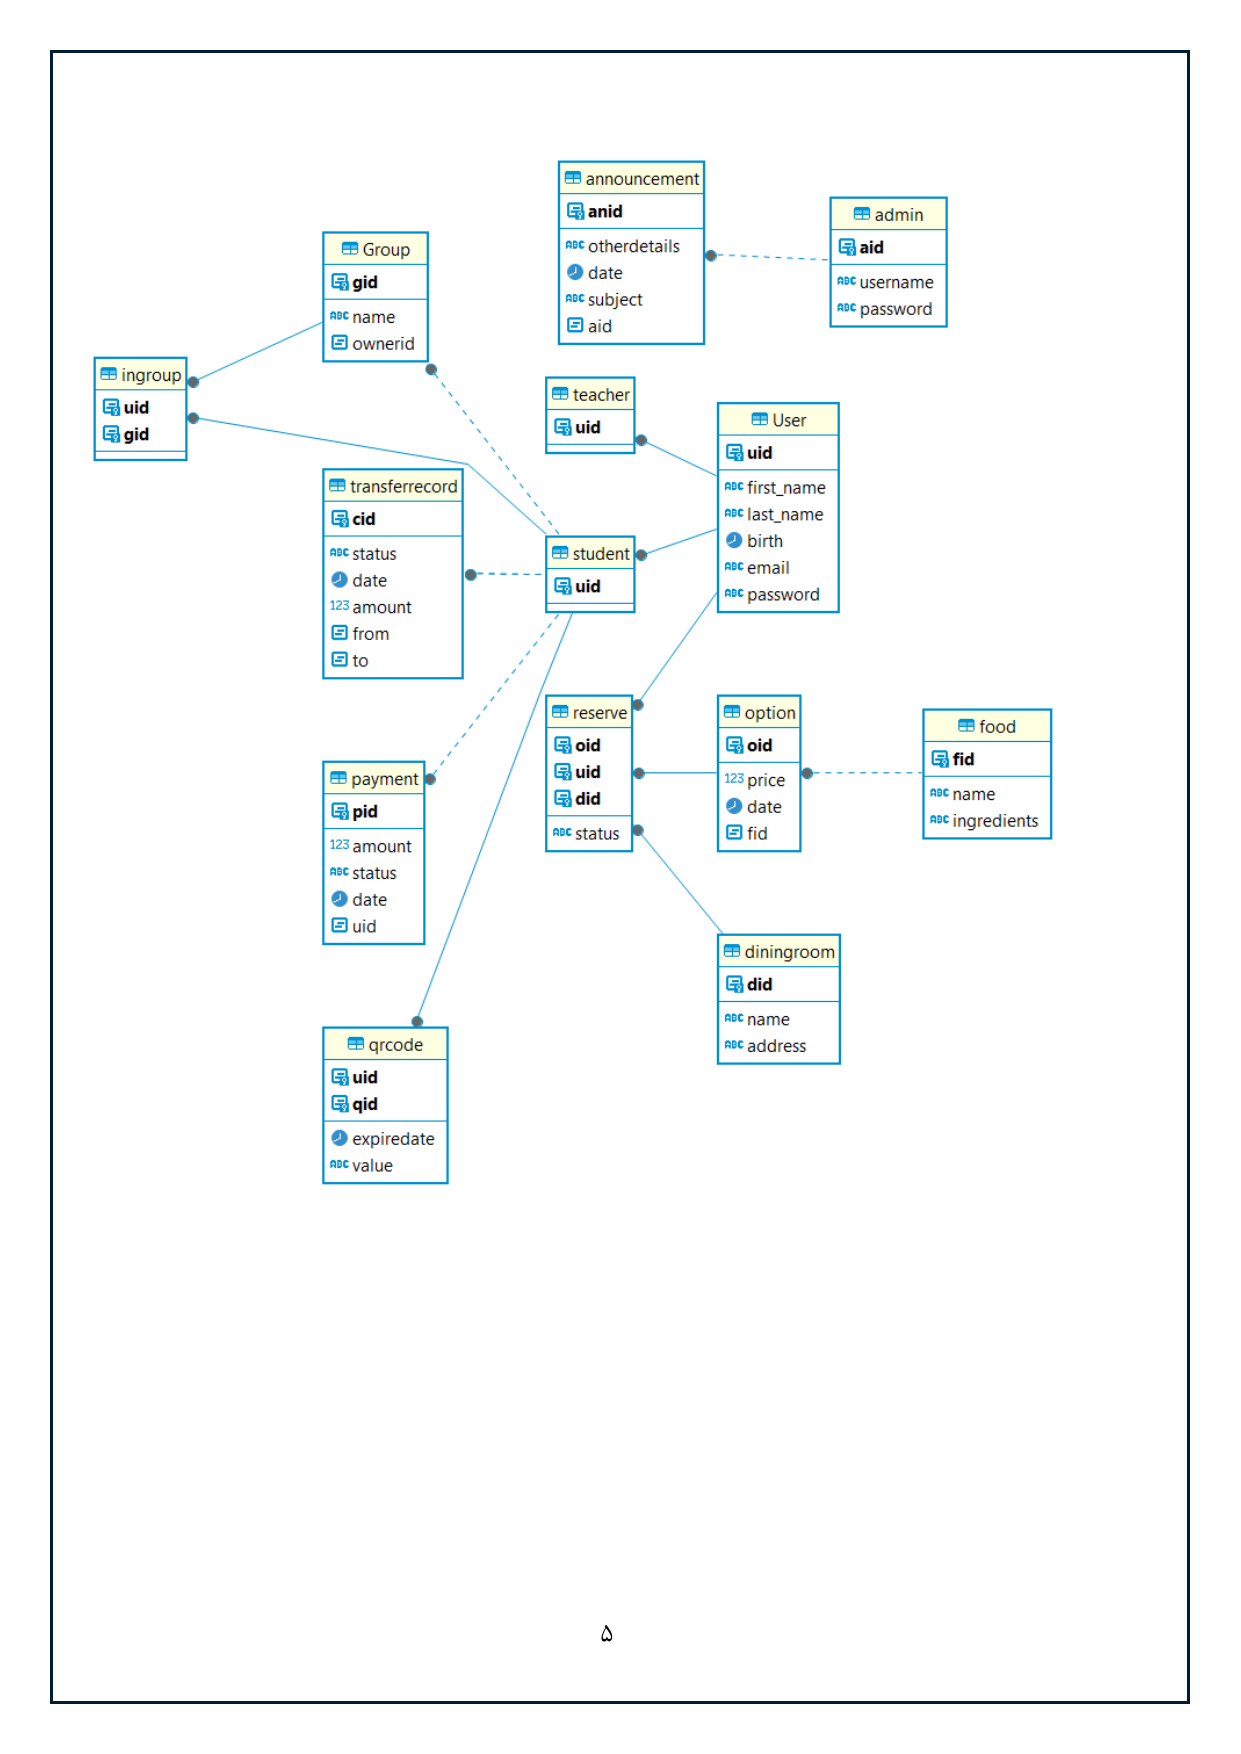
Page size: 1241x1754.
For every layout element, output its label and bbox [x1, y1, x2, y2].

picture [82, 150, 1064, 1196]
